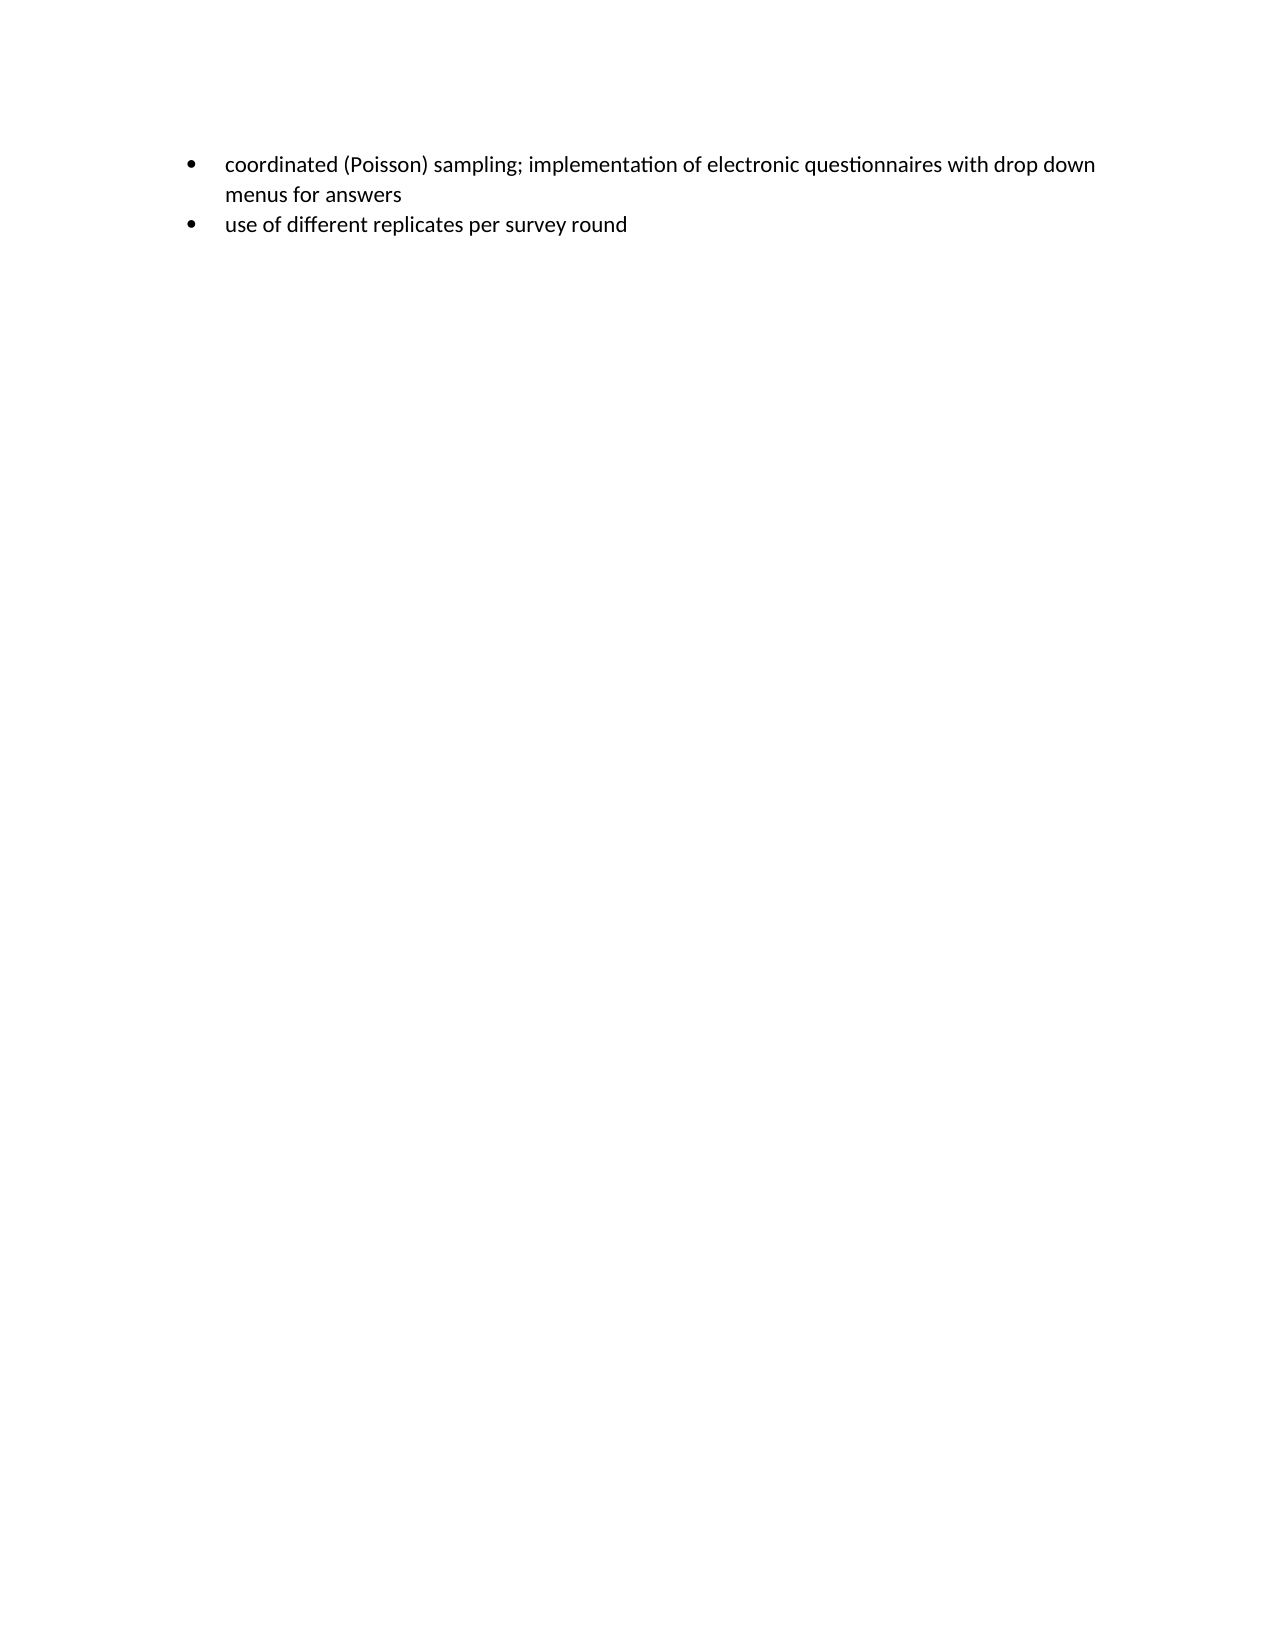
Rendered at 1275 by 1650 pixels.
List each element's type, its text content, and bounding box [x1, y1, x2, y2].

list use of different replicates per survey round [187, 210, 1125, 238]
list coordinated (Poisson) sampling; implementation of electronic questionnaires with drop down menus for answers [187, 150, 1125, 208]
